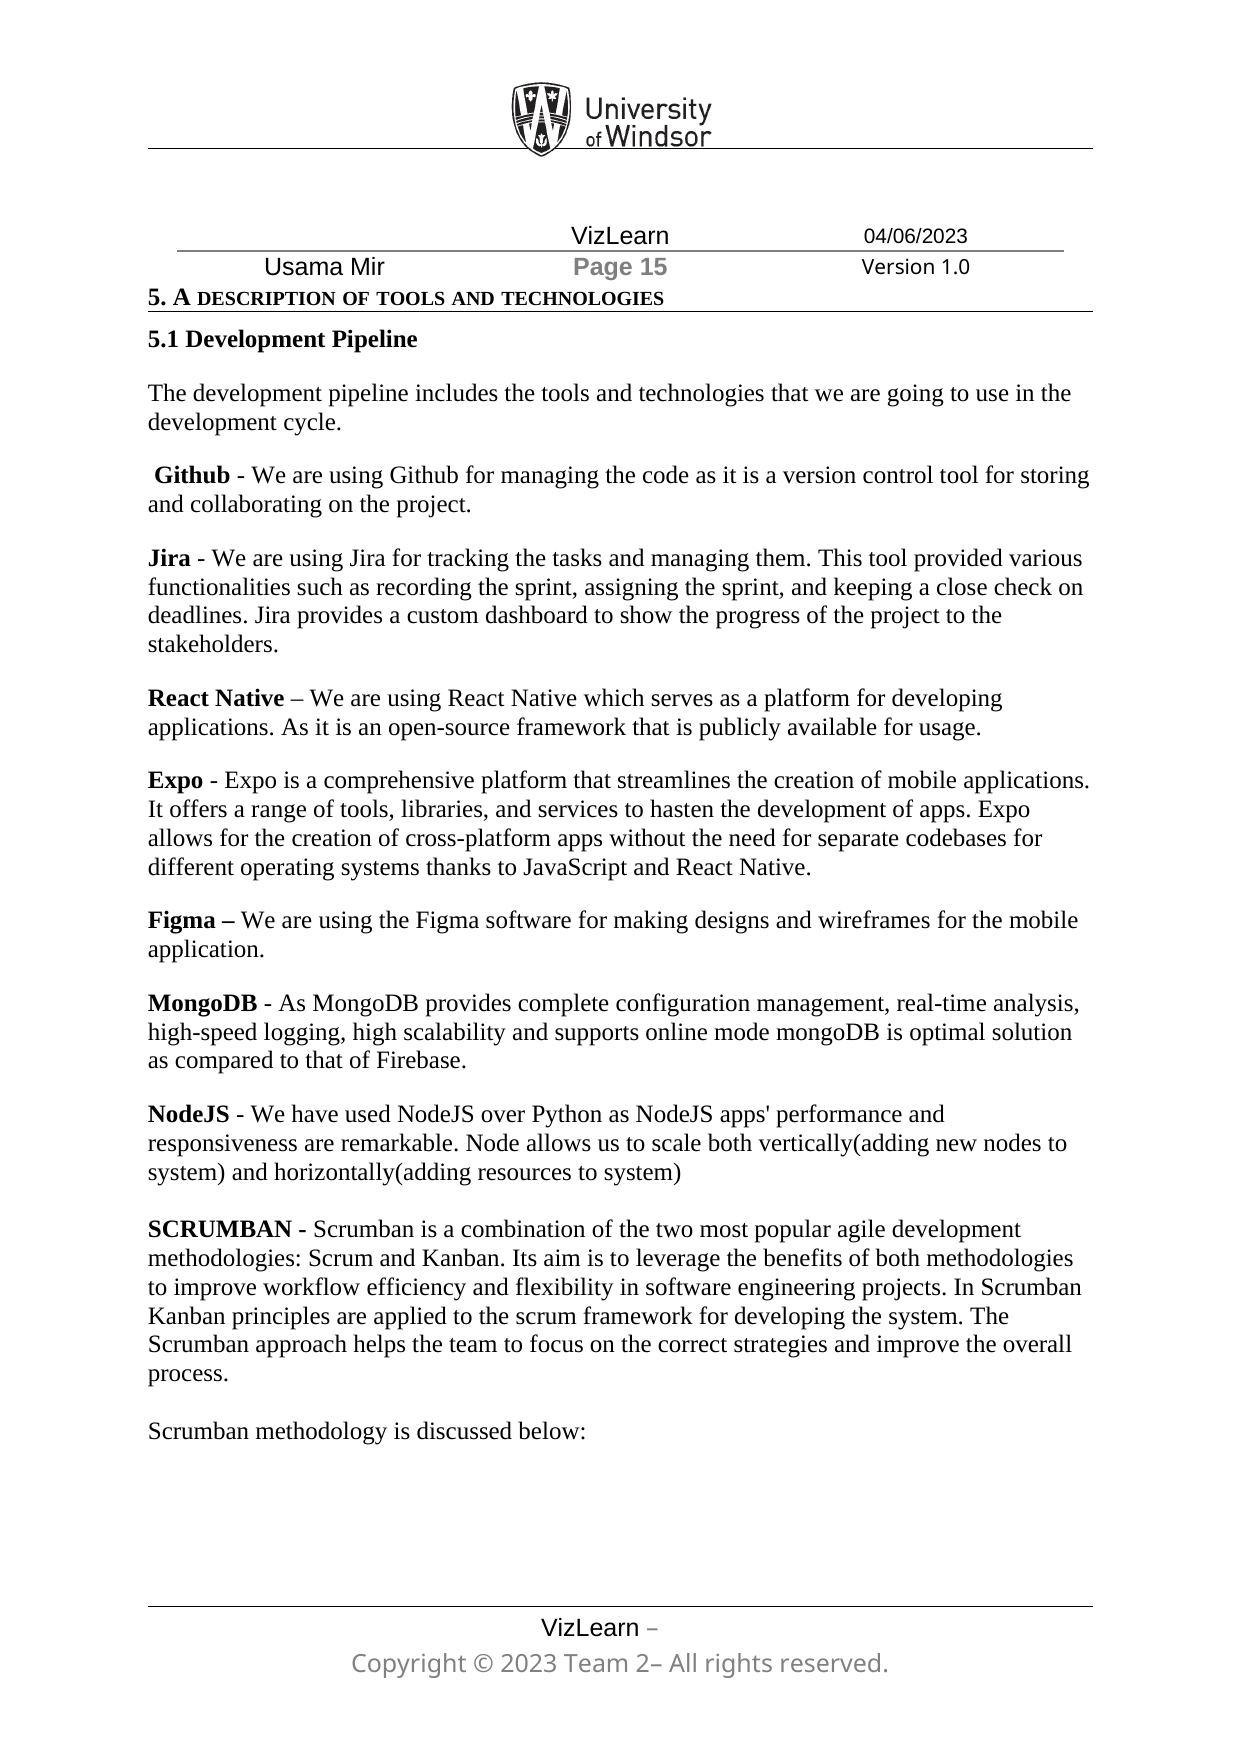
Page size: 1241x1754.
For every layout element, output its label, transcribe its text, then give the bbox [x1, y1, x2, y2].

subtitle 5. A description of tools and technologies [148, 149, 1093, 311]
picture [492, 73, 731, 165]
text Jira - We are using Jira for tracking the tasks and managing them. This tool provided various functionalities such as recording the sprint, assigning the sprint, and keeping a close check on deadlines. Jira provides a custom dashboard to show the progress of the project to the stakeholders. [148, 543, 1093, 658]
text Figma – We are using the Figma software for making designs and wireframes for the mobile application. [148, 905, 1093, 963]
text MongoDB - As MongoDB provides complete configuration management, real-time analysis, high-speed logging, high scalability and supports online mode mongoDB is optimal solution as compared to that of Firebase. [148, 988, 1093, 1074]
text Github - We are using Github for managing the code as it is a version control tool for storing and collaborating on the project. [148, 460, 1093, 518]
text NodeJS - We have used NodeJS over Python as NodeJS apps' performance and responsiveness are remarkable. Node allows us to scale both vertically(adding new nodes to system) and horizontally(adding resources to system) [148, 1099, 1093, 1185]
text Scrumban methodology is discussed below: [148, 1416, 1093, 1445]
text Expo - Expo is a comprehensive platform that streamlines the creation of mobile applications. It offers a range of tools, libraries, and services to hasten the development of apps. Expo allows for the creation of cross-platform apps without the need for separate codebases for different operating systems thanks to JavaScript and React Native. [148, 765, 1093, 880]
text The development pipeline includes the tools and technologies that we are going to use in the development cycle. [148, 378, 1093, 435]
subtitle 5.1 Development Pipeline [148, 324, 1093, 353]
text React Native – We are using React Native which serves as a platform for developing applications. As it is an open-source framework that is publicly available for usage. [148, 683, 1093, 740]
text SCRUMBAN - Scrumban is a combination of the two most popular agile development methodologies: Scrum and Kanban. Its aim is to leverage the benefits of both methodologies to improve workflow efficiency and flexibility in software engineering projects. In Scrumban Kanban principles are applied to the scrum framework for developing the system. The Scrumban approach helps the team to focus on the correct strategies and improve the overall process. [148, 1214, 1093, 1387]
